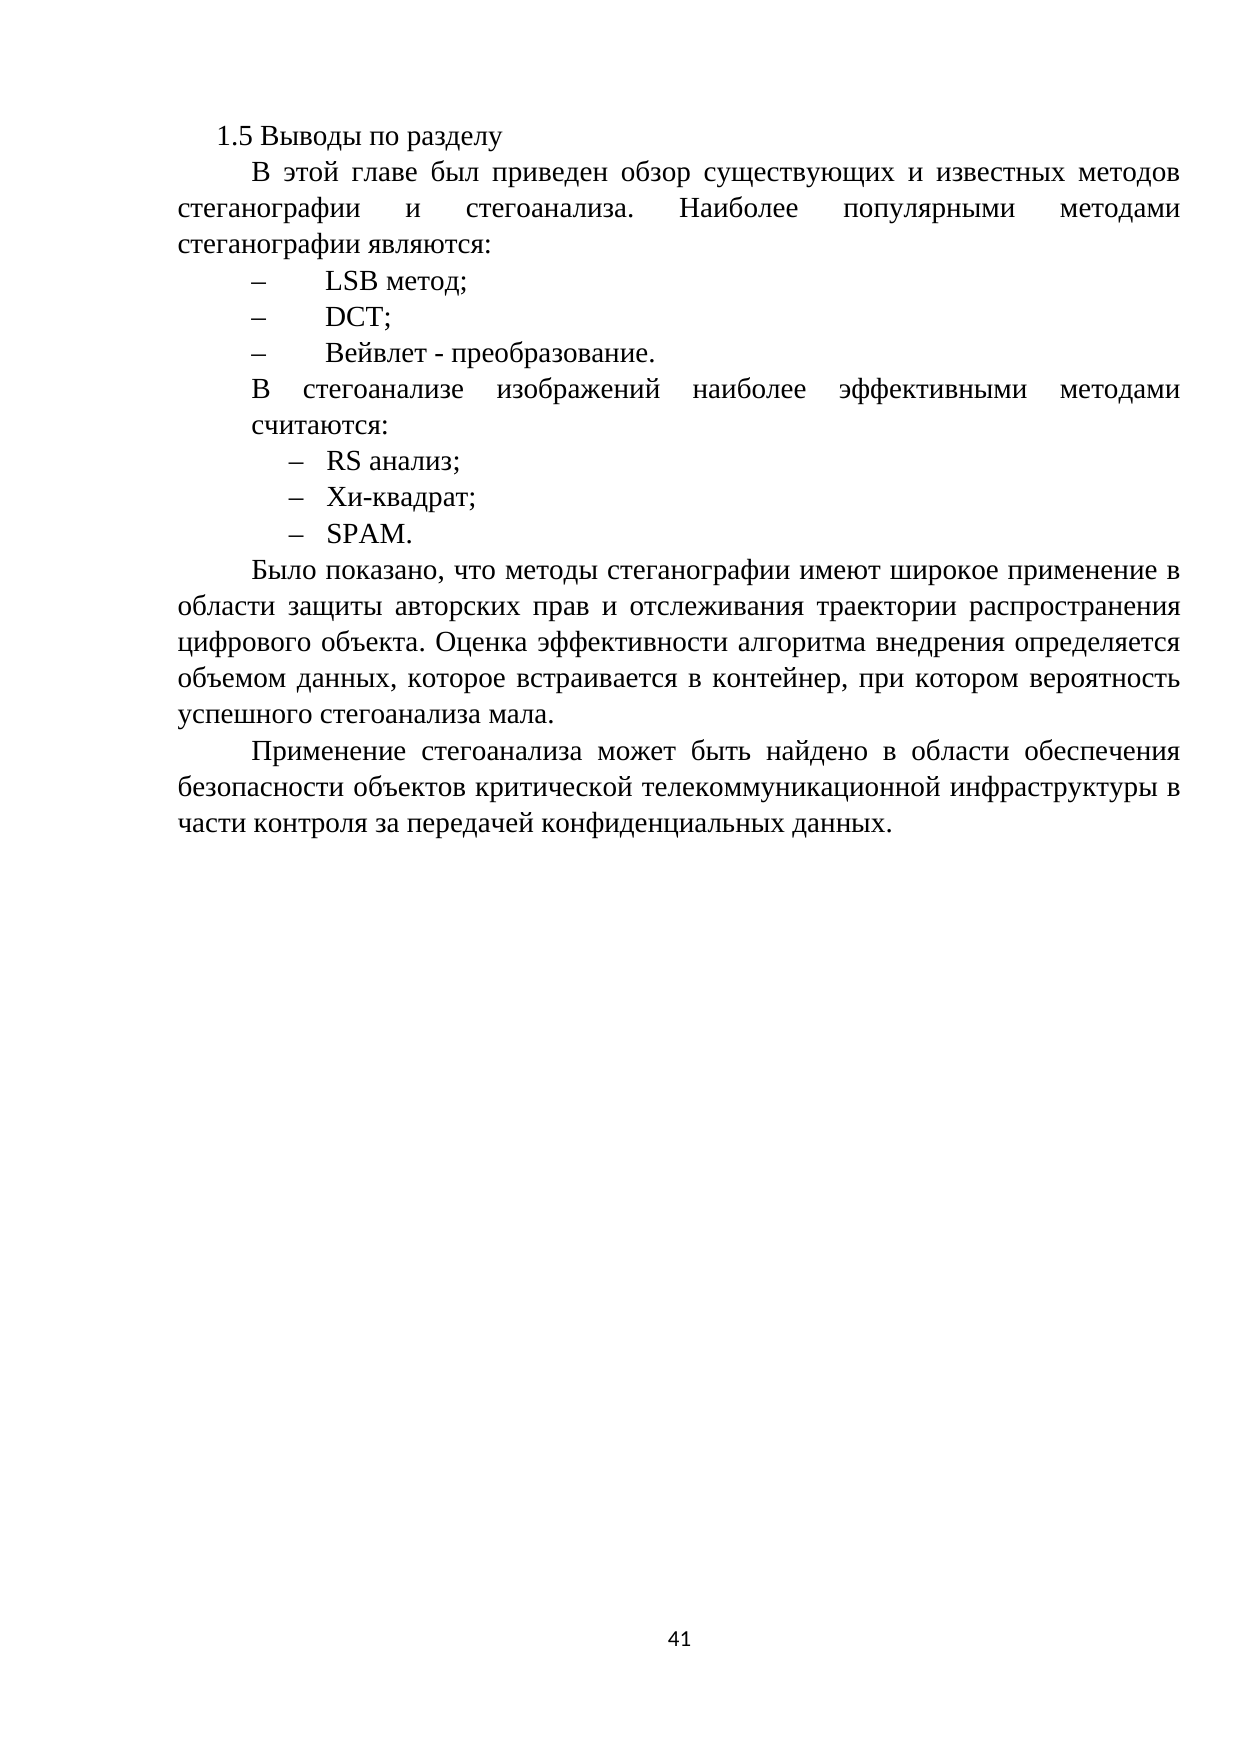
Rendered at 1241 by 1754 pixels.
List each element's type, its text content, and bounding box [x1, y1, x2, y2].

list SPAM. [288, 516, 1181, 549]
text Было показано, что методы стеганографии имеют широкое применение в области защиты авторских прав и отслеживания траектории распространения цифрового объекта. Оценка эффективности алгоритма внедрения определяется объемом данных, которое встраивается в контейнер, при котором вероятность успешного стегоанализа мала. [177, 552, 1181, 730]
list RS анализ; [288, 443, 1181, 477]
list Вейвлет - преобразование. [177, 335, 1181, 368]
text Применение стегоанализа может быть найдено в области обеспечения безопасности объектов критической телекоммуникационной инфраструктуры в части контроля за передачей конфиденциальных данных. [177, 733, 1181, 838]
text В этой главе был приведен обзор существующих и известных методов стеганографии и стегоанализа. Наиболее популярными методами стеганографии являются: [177, 154, 1181, 260]
list Хи-квадрат; [288, 479, 1181, 513]
text 1.5 Выводы по разделу [216, 118, 1181, 152]
list В стегоанализе изображений наиболее эффективными методами считаются: [251, 371, 1181, 441]
list DCT; [177, 299, 1181, 332]
list LSB метод; [177, 263, 1181, 296]
